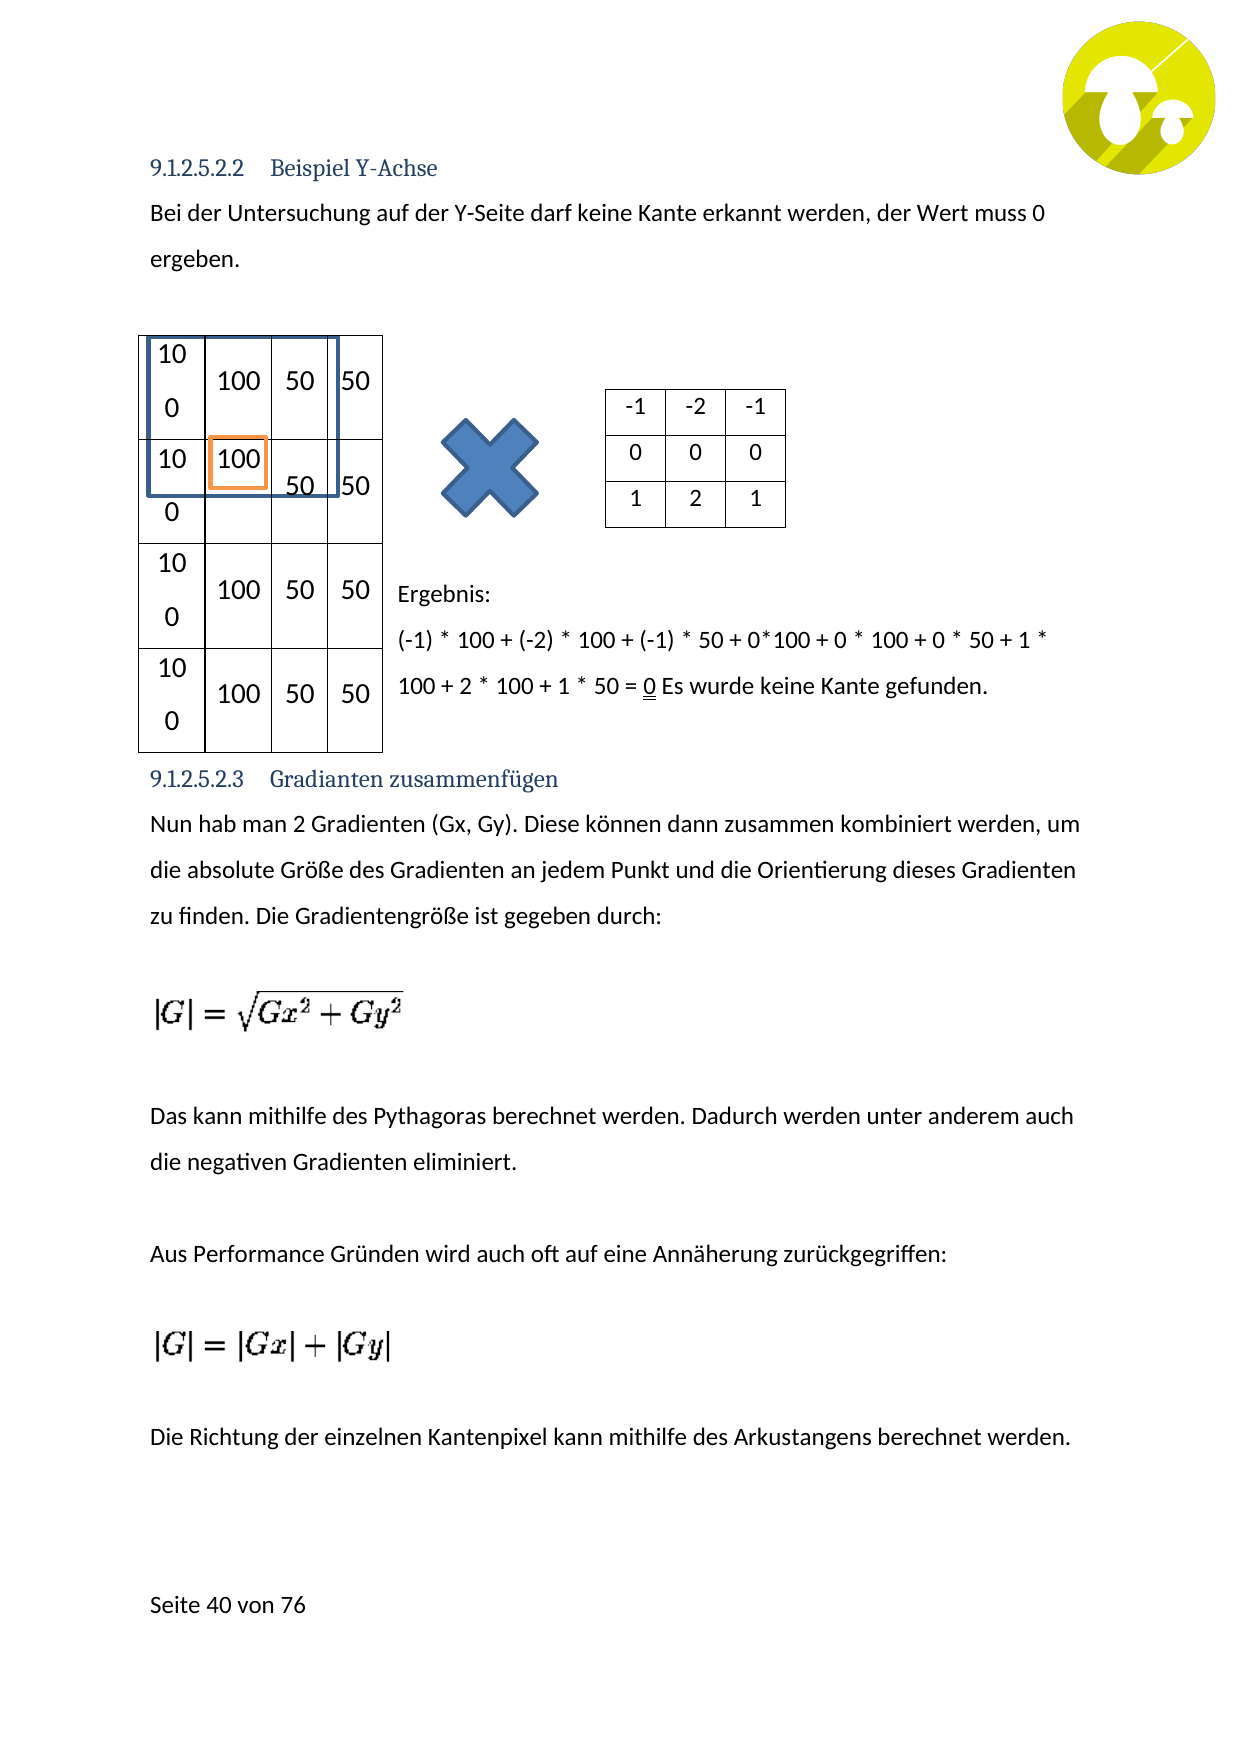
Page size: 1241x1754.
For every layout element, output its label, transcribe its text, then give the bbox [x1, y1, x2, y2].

table_cell 100 [139, 440, 204, 543]
table_header 100 [139, 336, 204, 439]
table_cell 1 [726, 482, 785, 527]
table_header 100 [206, 336, 271, 439]
table_cell 2 [666, 482, 725, 527]
subtitle Beispiel Y-Achse [150, 154, 1090, 183]
table_cell 50 [272, 649, 327, 752]
table_cell 50 [328, 440, 382, 543]
table_cell 100 [139, 544, 204, 648]
table_cell 100 [206, 544, 271, 648]
picture [1062, 21, 1216, 175]
picture [150, 991, 404, 1040]
table_cell 100 [206, 440, 271, 543]
table_cell 50 [272, 440, 327, 543]
table_header -1 [606, 390, 665, 435]
table_header 50 [272, 336, 327, 439]
text Nun hab man 2 Gradienten (Gx, Gy). Diese können dann zusammen kombiniert werden, um die absolute Größe des Gradienten an jedem Punkt und die Orientierung dieses Gradienten zu finden. Die Gradientengröße ist gegeben durch: [150, 808, 1090, 931]
text Aus Performance Gründen wird auch oft auf eine Annäherung zurückgegriffen: [150, 1238, 1090, 1268]
picture [150, 1331, 390, 1372]
table_cell 50 [272, 544, 327, 648]
table_header -2 [666, 390, 725, 435]
table_cell 0 [726, 436, 785, 481]
table_cell 0 [606, 436, 665, 481]
table_header -1 [726, 390, 785, 435]
table_cell 100 [206, 649, 271, 752]
table_header 50 [328, 336, 382, 439]
table_cell 100 [139, 649, 204, 752]
text Bei der Untersuchung auf der Y-Seite darf keine Kante erkannt werden, der Wert muss 0 ergeben. [150, 197, 1090, 273]
table_cell 50 [328, 649, 382, 752]
text Ergebnis: [383, 578, 1090, 609]
text (-1) * 100 + (-2) * 100 + (-1) * 50 + 0*100 + 0 * 100 + 0 * 50 + 1 * 100 + 2 * 100 + 1 * 50 = 0 Es wurde keine Kante gefunden. [383, 624, 1090, 700]
table_cell 50 [328, 544, 382, 648]
text Das kann mithilfe des Pythagoras berechnet werden. Dadurch werden unter anderem auch die negativen Gradienten eliminiert. [150, 1101, 1090, 1177]
subtitle Gradianten zusammenfügen [150, 765, 1090, 794]
table_cell 0 [666, 436, 725, 481]
table_cell 1 [606, 482, 665, 527]
text Die Richtung der einzelnen Kantenpixel kann mithilfe des Arkustangens berechnet werden. [150, 1421, 1090, 1451]
